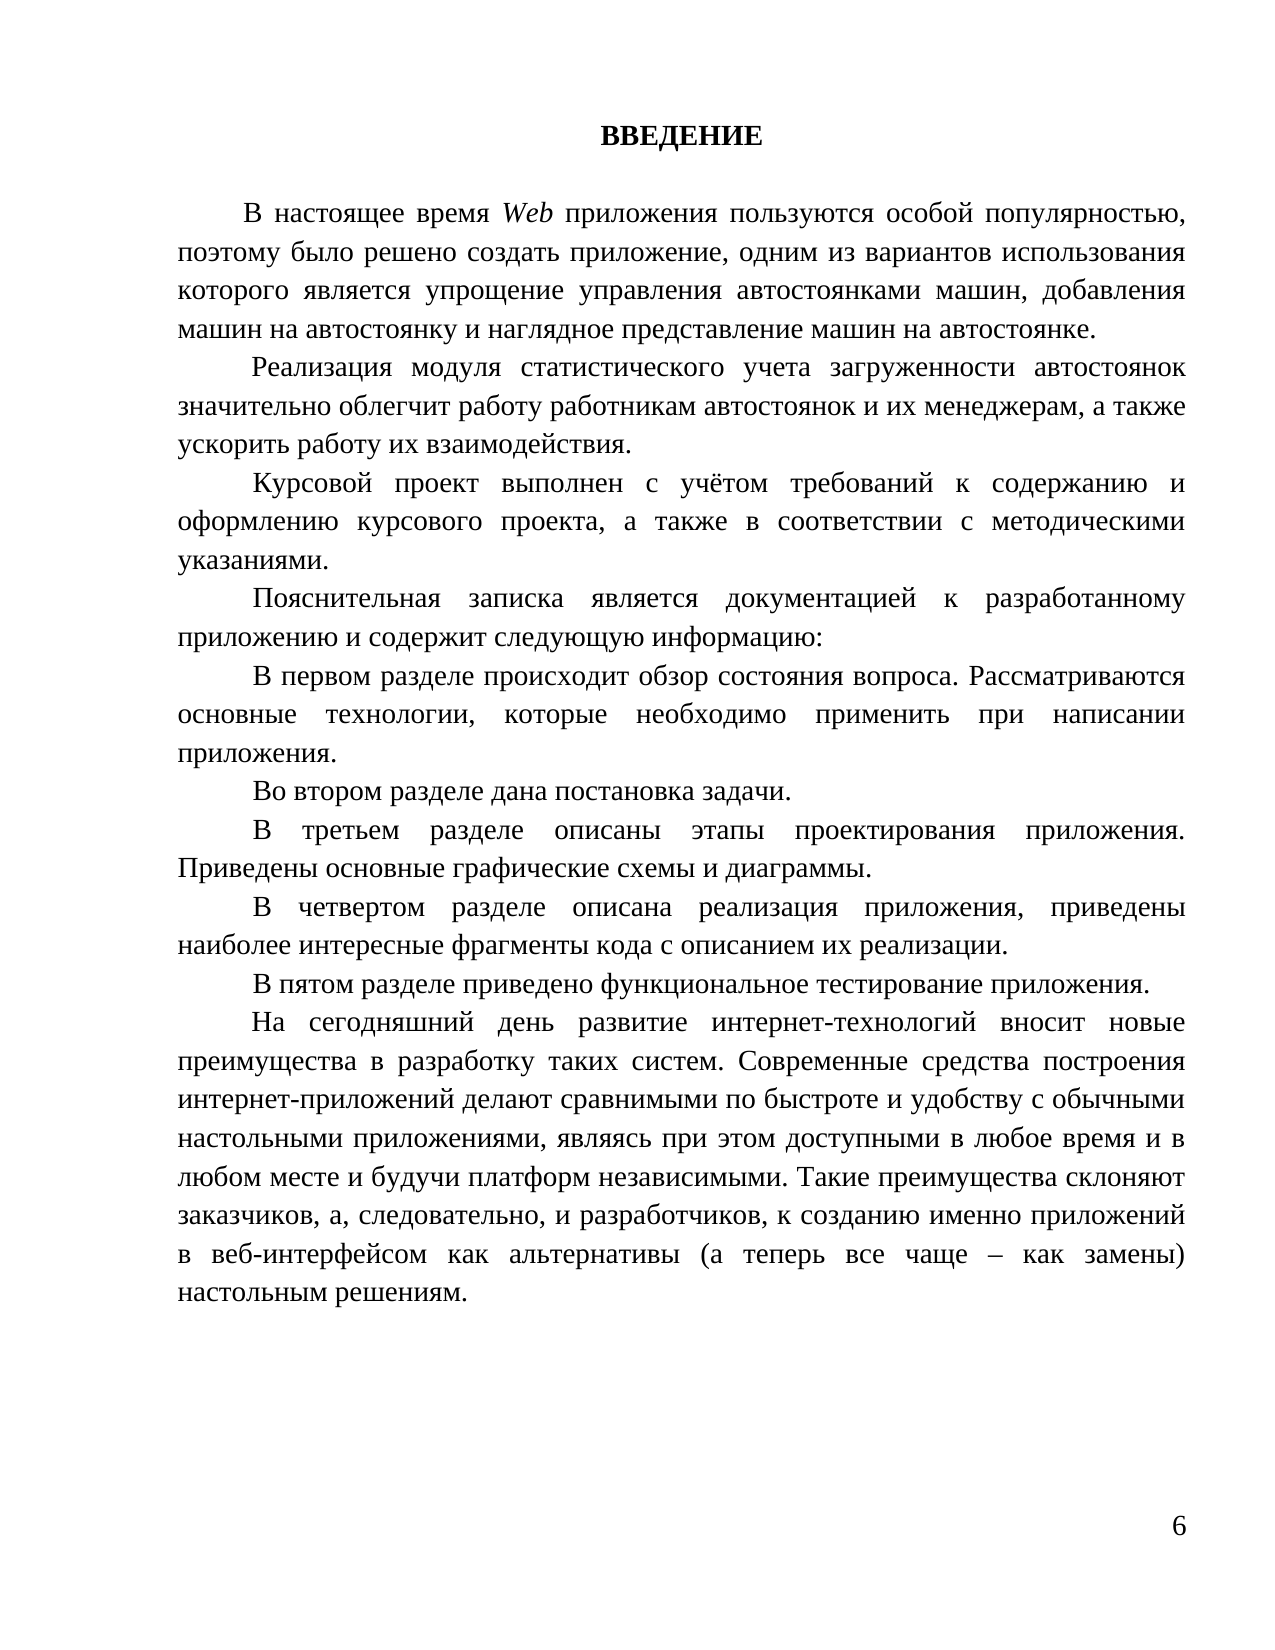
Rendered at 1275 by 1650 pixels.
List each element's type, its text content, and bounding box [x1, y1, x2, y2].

text В четвертом разделе описана реализация приложения, приведены наиболее интересные фрагменты кода с описанием их реализации. [177, 889, 1186, 961]
text В третьем разделе описаны этапы проектирования приложения. Приведены основные графические схемы и диаграммы. [177, 812, 1186, 884]
text В первом разделе происходит обзор состояния вопроса. Рассматриваются основные технологии, которые необходимо применить при написании приложения. [177, 658, 1186, 768]
text В пятом разделе приведено функциональное тестирование приложения. [177, 966, 1186, 999]
text На сегодняшний день развитие интернет-технологий вносит новые преимущества в разработку таких систем. Современные средства построения интернет-приложений делают сравнимыми по быстроте и удобству с обычными настольными приложениями, являясь при этом доступными в любое время и в любом месте и будучи платформ независимыми. Такие преимущества склоняют заказчиков, а, следовательно, и разработчиков, к созданию именно приложений в веб-интерфейсом как альтернативы (а теперь все чаще – как замены) настольным решениям. [177, 1004, 1186, 1308]
text Во втором разделе дана постановка задачи. [177, 773, 1186, 807]
text Курсовой проект выполнен с учётом требований к содержанию и оформлению курсового проекта, а также в соответствии с методическими указаниями. [177, 465, 1186, 576]
text В настоящее время Web приложения пользуются особой популярностью, поэтому было решено создать приложение, одним из вариантов использования которого является упрощение управления автостоянками машин, добавления машин на автостоянку и наглядное представление машин на автостоянке. [177, 195, 1186, 344]
subtitle Введение [177, 118, 1186, 152]
text Реализация модуля статистического учета загруженности автостоянок значительно облегчит работу работникам автостоянок и их менеджерам, а также ускорить работу их взаимодействия. [177, 349, 1186, 460]
text Пояснительная записка является документацией к разработанному приложению и содержит следующую информацию: [177, 581, 1186, 653]
